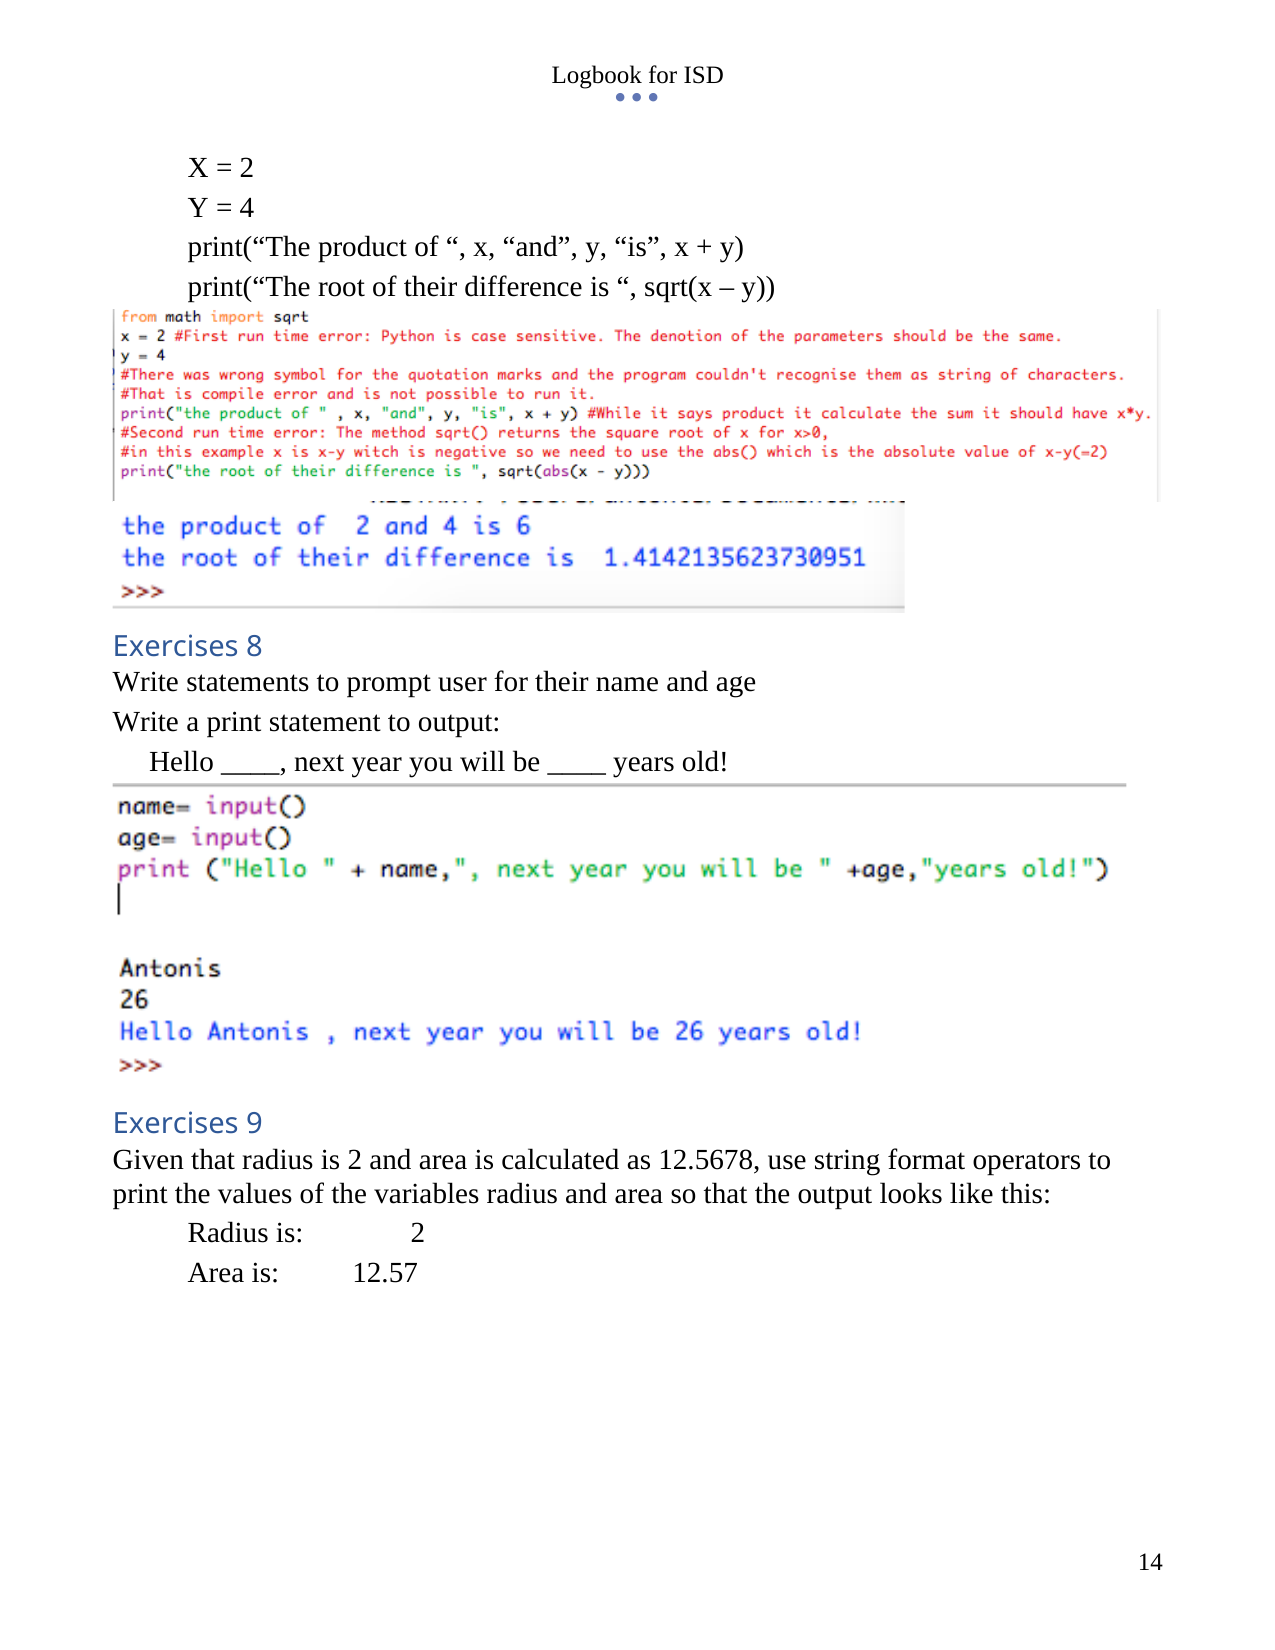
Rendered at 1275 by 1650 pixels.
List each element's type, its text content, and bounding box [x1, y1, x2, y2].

text Area is: 12.57 [187, 1255, 1162, 1289]
text Y = 4 [187, 190, 1162, 223]
text X = 2 [187, 150, 1162, 183]
subtitle Exercises 8 [112, 625, 1162, 664]
text Write statements to prompt user for their name and age [112, 664, 1162, 698]
subtitle Exercises 9 [112, 1103, 1162, 1142]
text Given that radius is 2 and area is calculated as 12.5678, use string format operators to print the values of the variables radius and area so that the output looks like this: [112, 1142, 1162, 1209]
text Hello ____, next year you will be ____ years old! [112, 744, 1162, 778]
picture [112, 309, 1161, 613]
text print(“The root of their difference is “, sqrt(x – y)) [187, 269, 1162, 303]
text Radius is: 2 [187, 1216, 1162, 1249]
text Write a print statement to output: [112, 704, 1162, 738]
text print(“The product of “, x, “and”, y, “is”, x + y) [187, 229, 1162, 263]
picture [112, 783, 1127, 1091]
